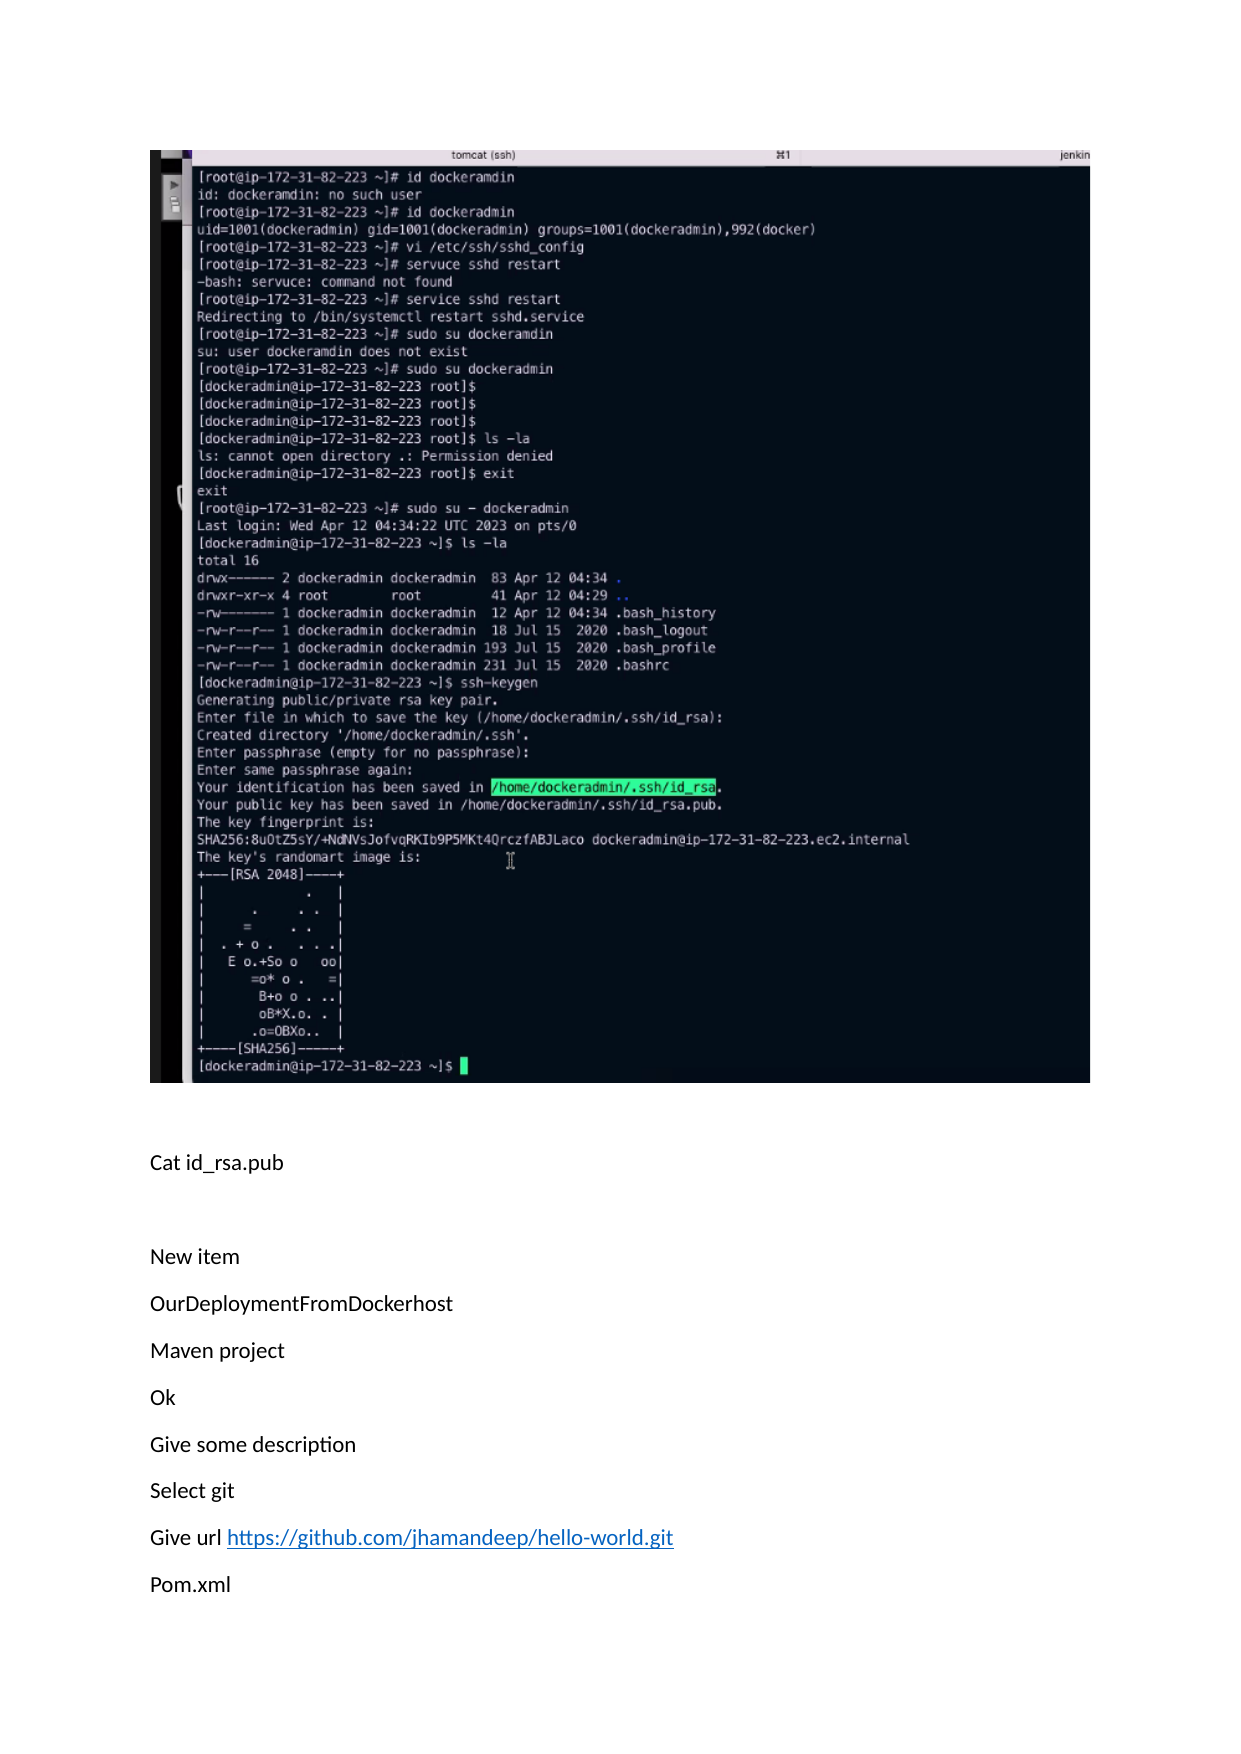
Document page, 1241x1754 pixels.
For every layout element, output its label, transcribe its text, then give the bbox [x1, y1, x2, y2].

text Ok [150, 1383, 1090, 1411]
text Select git [150, 1477, 1090, 1505]
text Cat id_rsa.pub [150, 1148, 1090, 1177]
text Give url https://github.com/jhamandeep/hello-world.git [150, 1523, 1090, 1552]
text Give some description [150, 1430, 1090, 1458]
text OurDeploymentFromDockerhost [150, 1289, 1090, 1317]
picture [150, 150, 1091, 1083]
text New item [150, 1242, 1090, 1270]
text Maven project [150, 1336, 1090, 1364]
text Pom.xml [150, 1570, 1090, 1598]
